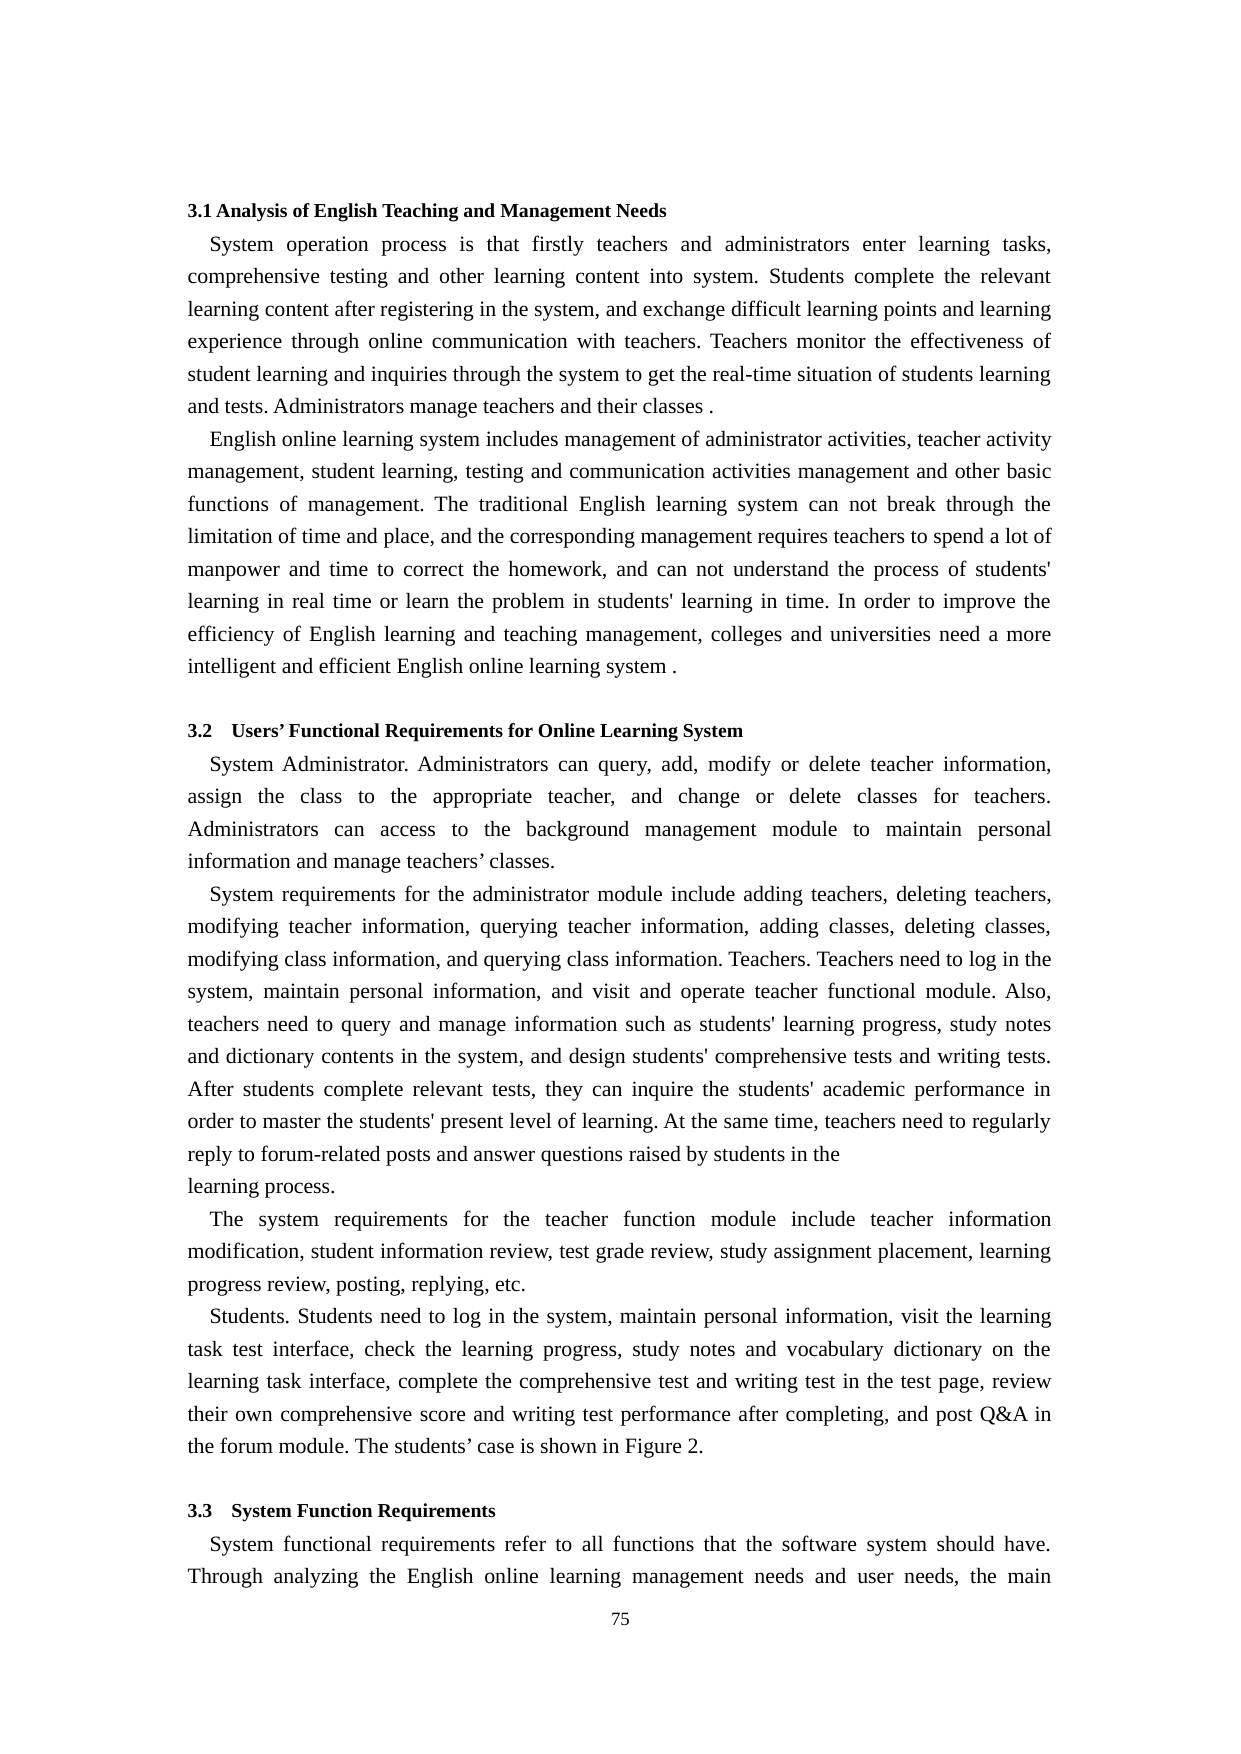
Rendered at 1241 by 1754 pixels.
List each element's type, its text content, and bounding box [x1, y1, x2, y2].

text System Administrator. Administrators can query, add, modify or delete teacher information, assign the class to the appropriate teacher, and change or delete classes for teachers. Administrators can access to the background management module to maintain personal information and manage teachers’ classes. [187, 747, 1053, 877]
text System requirements for the administrator module include adding teachers, deleting teachers, modifying teacher information, querying teacher information, adding classes, deleting classes, modifying class information, and querying class information. Teachers. Teachers need to log in the system, maintain personal information, and visit and operate teacher functional module. Also, teachers need to query and manage information such as students' learning progress, study notes and dictionary contents in the system, and design students' comprehensive tests and writing tests. After students complete relevant tests, they can inquire the students' academic performance in order to master the students' present level of learning. At the same time, teachers need to regularly reply to forum-related posts and answer questions raised by students in the [187, 877, 1053, 1169]
text The system requirements for the teacher function module include teacher information modification, student information review, test grade review, study assignment placement, learning progress review, posting, replying, etc. [187, 1202, 1053, 1299]
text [187, 1527, 1053, 1592]
text 3.1 Analysis of English Teaching and Management Needs [187, 194, 1053, 227]
text learning process. [187, 1169, 1053, 1202]
text 3.3 System Function Requirements [187, 1494, 1053, 1527]
text English online learning system includes management of administrator activities, teacher activity management, student learning, testing and communication activities management and other basic functions of management. The traditional English learning system can not break through the limitation of time and place, and the corresponding management requires teachers to spend a lot of manpower and time to correct the homework, and can not understand the process of students' learning in real time or learn the problem in students' learning in time. In order to improve the efficiency of English learning and teaching management, colleges and universities need a more intelligent and efficient English online learning system . [187, 422, 1053, 682]
text 3.2 Users’ Functional Requirements for Online Learning System [187, 714, 1053, 747]
text Students. Students need to log in the system, maintain personal information, visit the learning task test interface, check the learning progress, study notes and vocabulary dictionary on the learning task interface, complete the comprehensive test and writing test in the test page, review their own comprehensive score and writing test performance after completing, and post Q&A in the forum module. The students’ case is shown in Figure 2. [187, 1299, 1053, 1462]
text System operation process is that firstly teachers and administrators enter learning tasks, comprehensive testing and other learning content into system. Students complete the relevant learning content after registering in the system, and exchange difficult learning points and learning experience through online communication with teachers. Teachers monitor the effectiveness of student learning and inquiries through the system to get the real-time situation of students learning and tests. Administrators manage teachers and their classes . [187, 227, 1053, 422]
